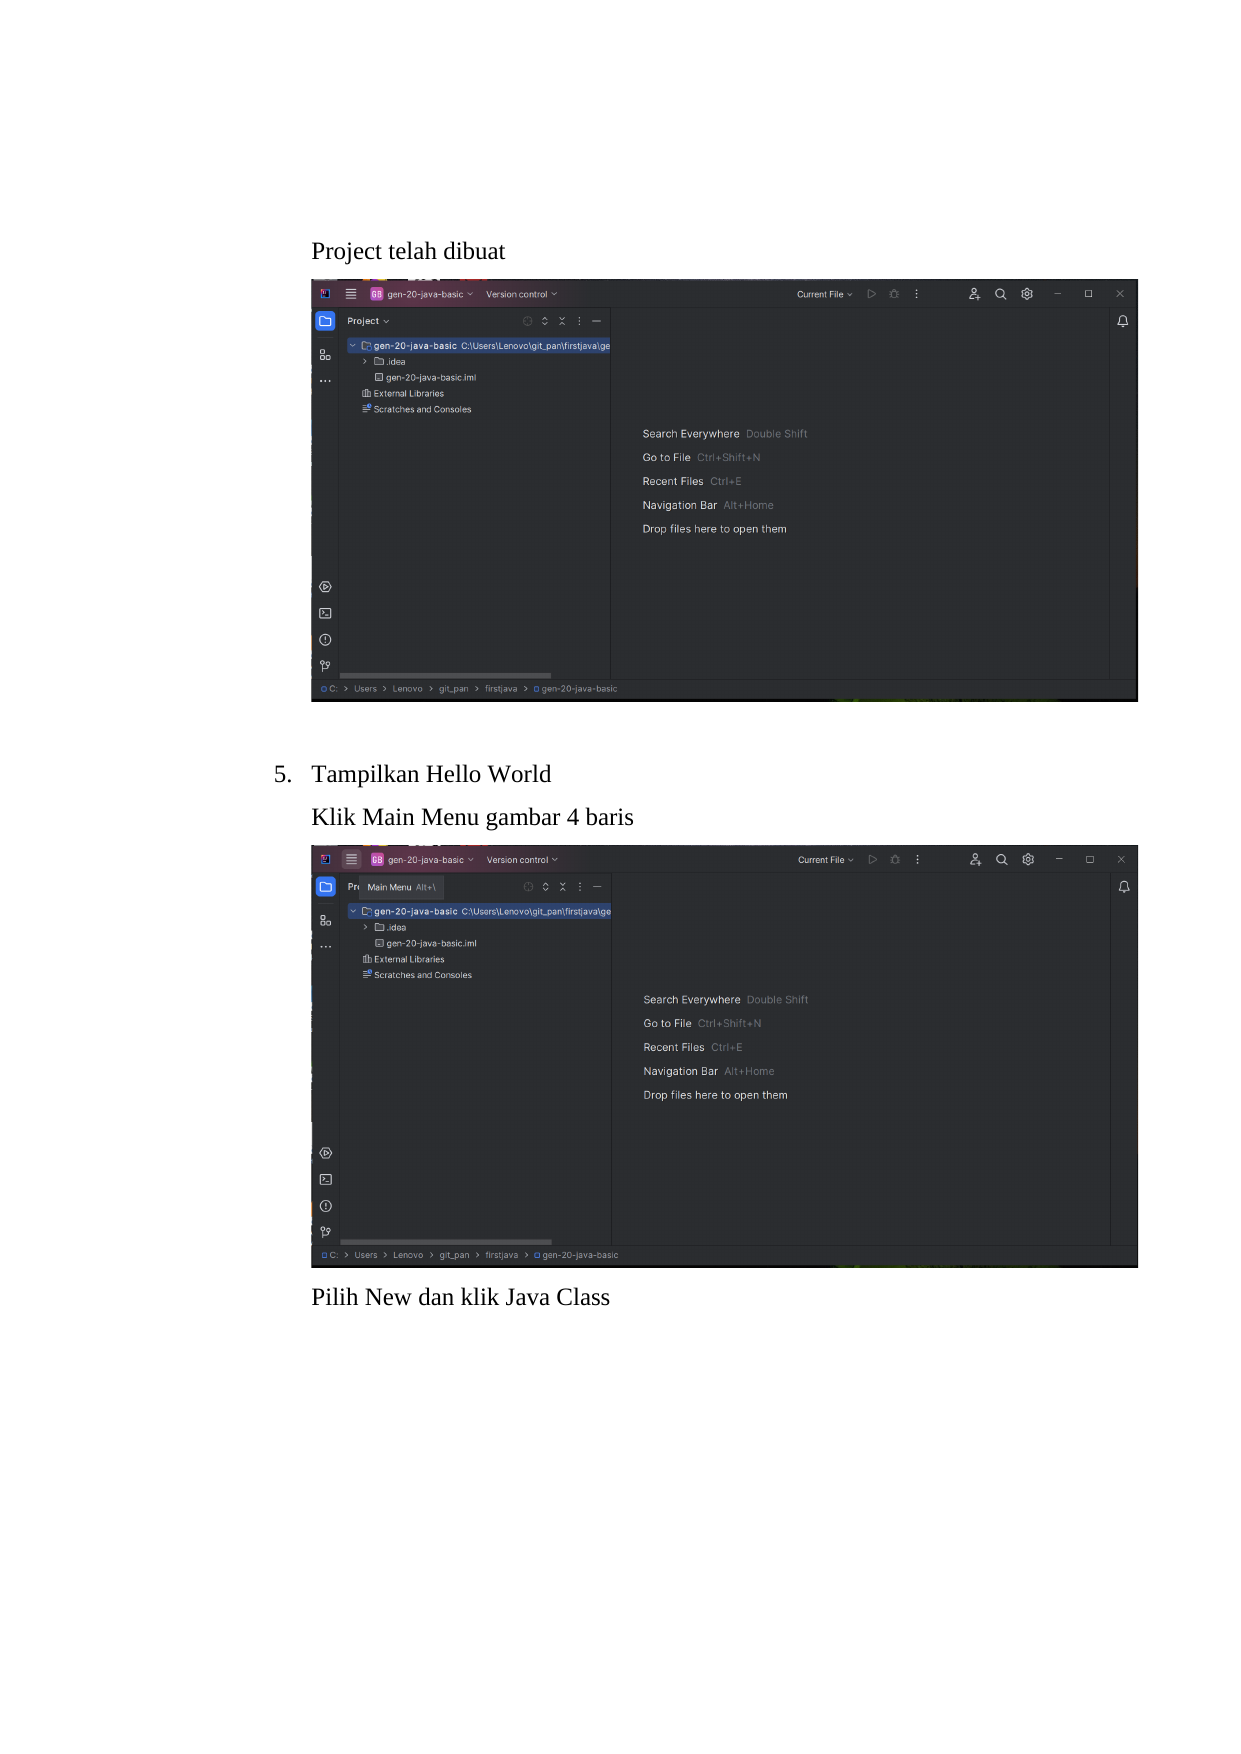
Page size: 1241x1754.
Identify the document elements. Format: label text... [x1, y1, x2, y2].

list Klik Main Menu gambar 4 baris [311, 802, 1063, 831]
list Project telah dibuat [311, 236, 1063, 265]
list Pilih New dan klik Java Class [311, 1282, 1063, 1310]
picture [311, 279, 1139, 702]
list Tampilkan Hello World [274, 759, 1063, 788]
picture [311, 845, 1139, 1268]
